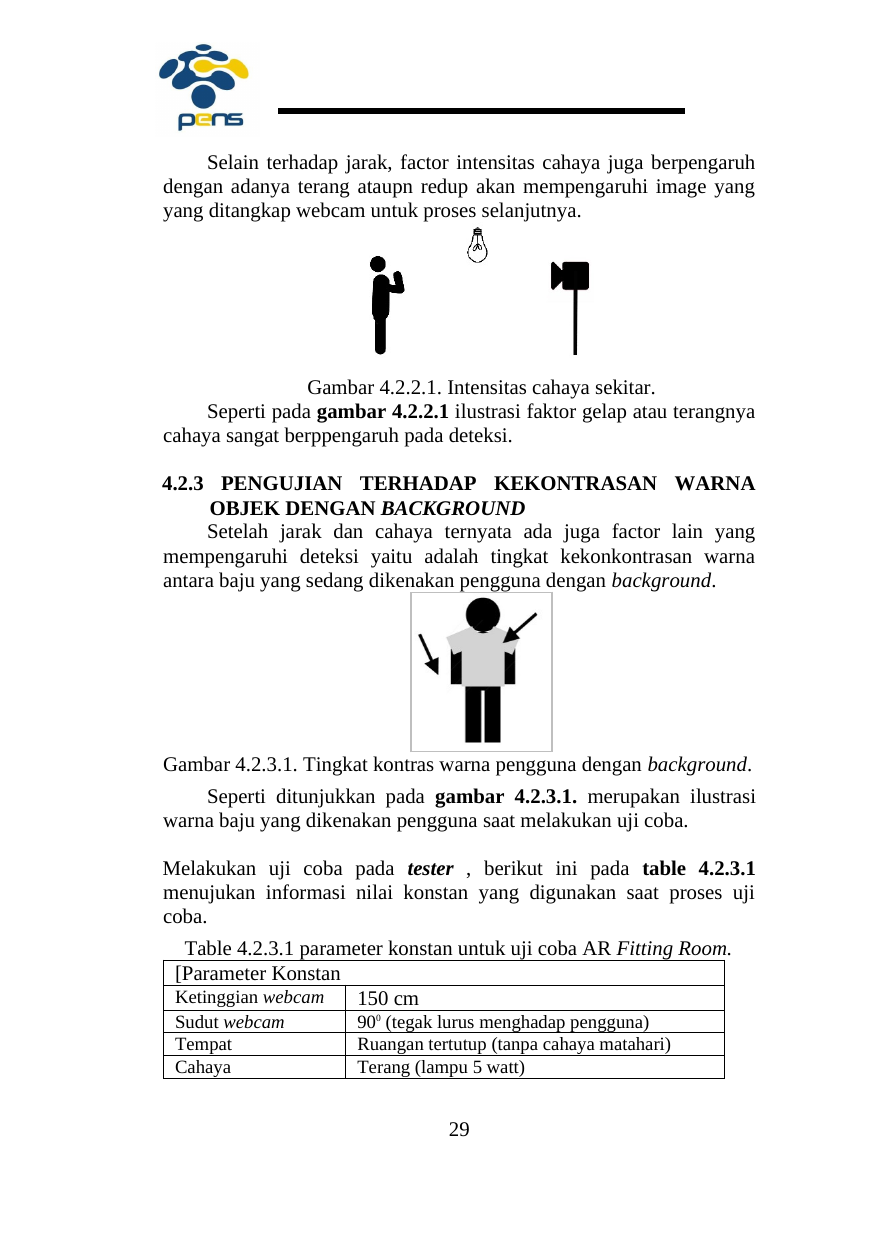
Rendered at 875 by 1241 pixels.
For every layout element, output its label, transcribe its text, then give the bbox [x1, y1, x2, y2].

table_cell Tempat [164, 1033, 345, 1055]
table_cell Ruangan tertutup (tanpa cahaya matahari) [346, 1033, 724, 1055]
text Melakukan uji coba pada tester , berikut ini pada table 4.2.3.1 menujukan informasi nilai konstan yang digunakan saat proses uji coba. [162, 856, 756, 928]
table_cell Sudut webcam [164, 1011, 345, 1032]
text Setelah jarak dan cahaya ternyata ada juga factor lain yang mempengaruhi deteksi yaitu adalah tingkat kekonkontrasan warna antara baju yang sedang dikenakan pengguna dengan background. [163, 519, 756, 592]
picture [412, 593, 551, 751]
table_cell 900 (tegak lurus menghadap pengguna) [346, 1011, 724, 1032]
table_cell Cahaya [164, 1056, 345, 1077]
text 4.2.3 PENGUJIAN TERHADAP KEKONTRASAN WARNA OBJEK DENGAN BACKGROUND [162, 471, 756, 519]
text Gambar 4.2.2.1. Intensitas cahaya sekitar. [163, 375, 756, 399]
text Seperti ditunjukkan pada gambar 4.2.3.1. merupakan ilustrasi warna baju yang dikenakan pengguna saat melakukan uji coba. [163, 784, 756, 832]
table_cell Ketinggian webcam [164, 986, 345, 1010]
text Seperti pada gambar 4.2.2.1 ilustrasi faktor gelap atau terangnya cahaya sangat berppengaruh pada deteksi. [163, 399, 756, 447]
table_header [Parameter Konstan [164, 961, 724, 984]
picture [155, 42, 260, 137]
table_cell 150 cm [346, 986, 724, 1010]
table_cell Terang (lampu 5 watt) [346, 1056, 724, 1077]
text Gambar 4.2.3.1. Tingkat kontras warna pengguna dengan background. [163, 752, 756, 776]
picture [369, 222, 594, 376]
text Selain terhadap jarak, factor intensitas cahaya juga berpengaruh dengan adanya terang ataupn redup akan mempengaruhi image yang yang ditangkap webcam untuk proses selanjutnya. [163, 150, 756, 222]
text Table 4.2.3.1 parameter konstan untuk uji coba AR Fitting Room. [162, 935, 756, 959]
